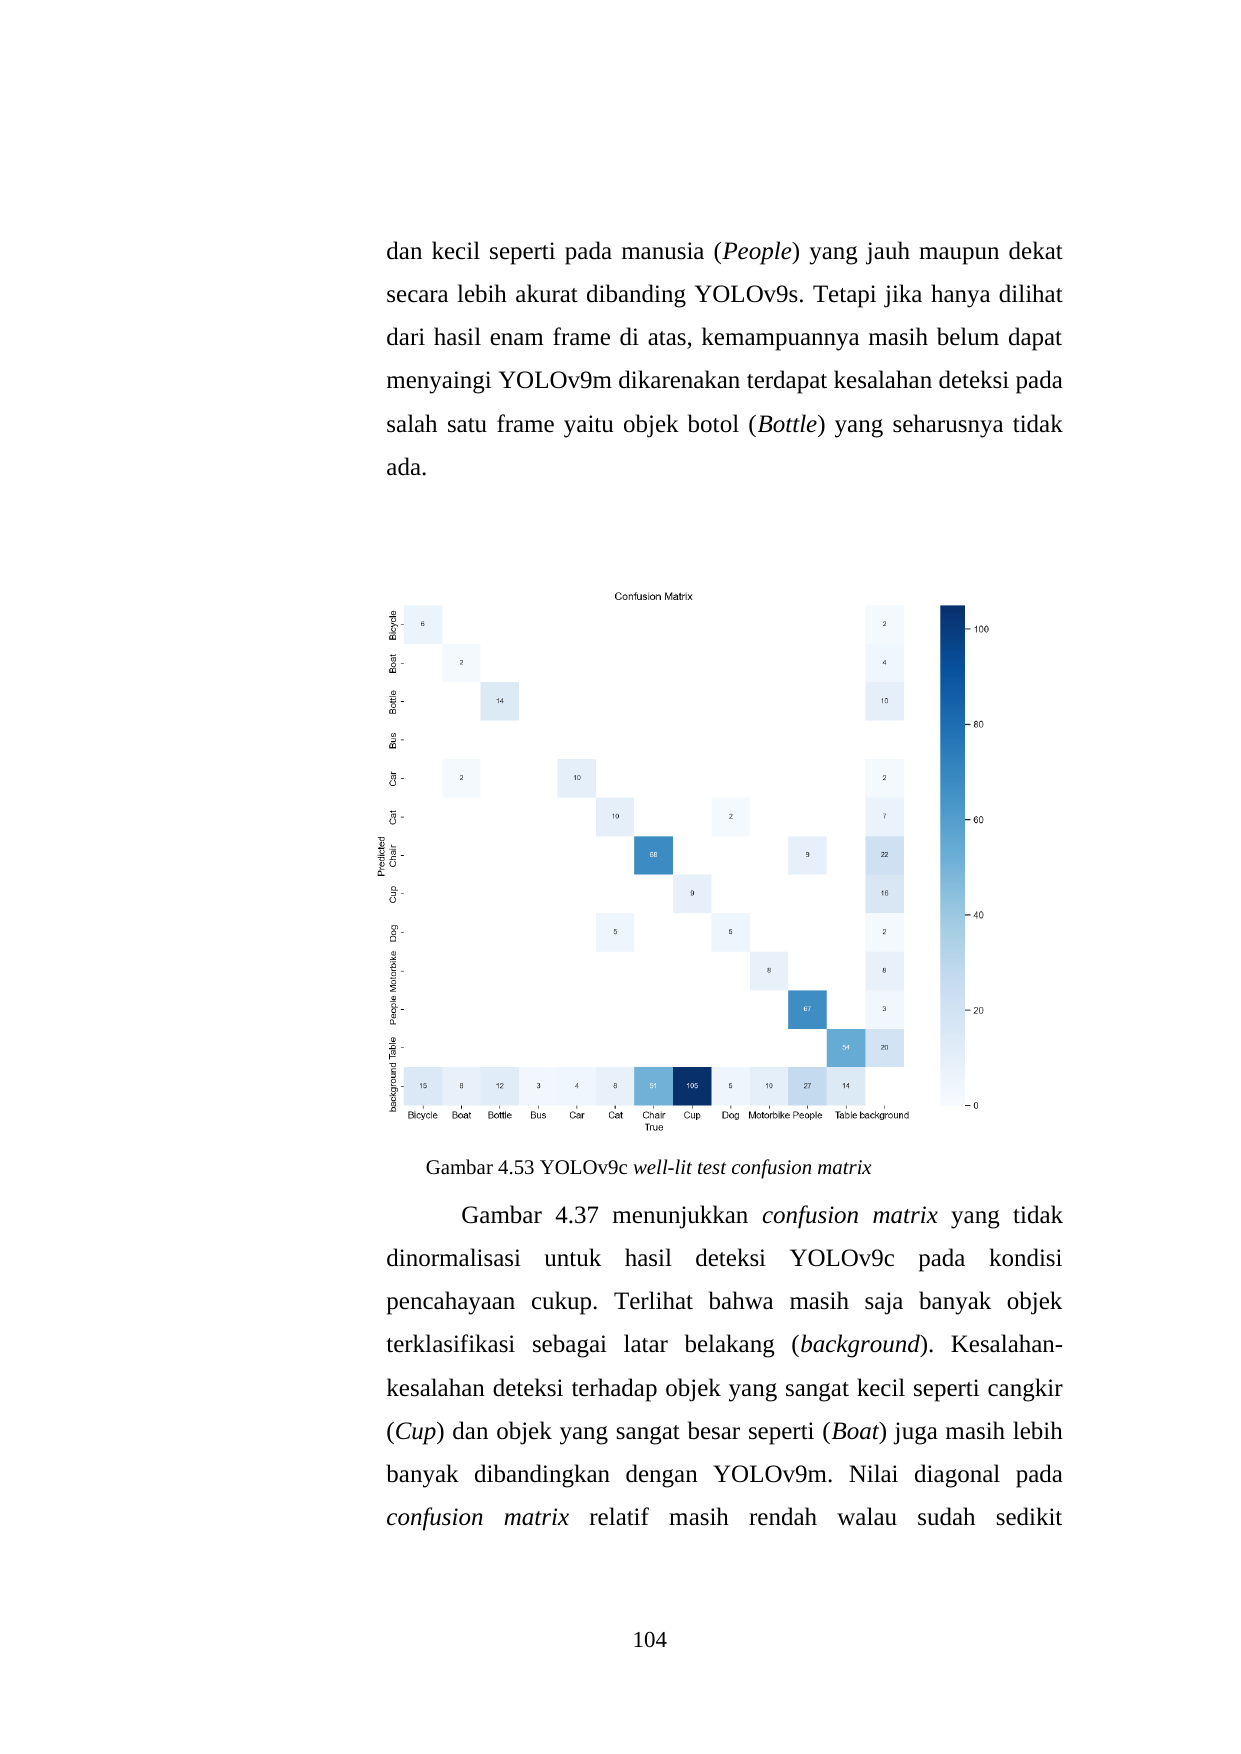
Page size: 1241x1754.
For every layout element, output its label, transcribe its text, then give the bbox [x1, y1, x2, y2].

picture [311, 581, 1060, 1143]
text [386, 1200, 1063, 1531]
